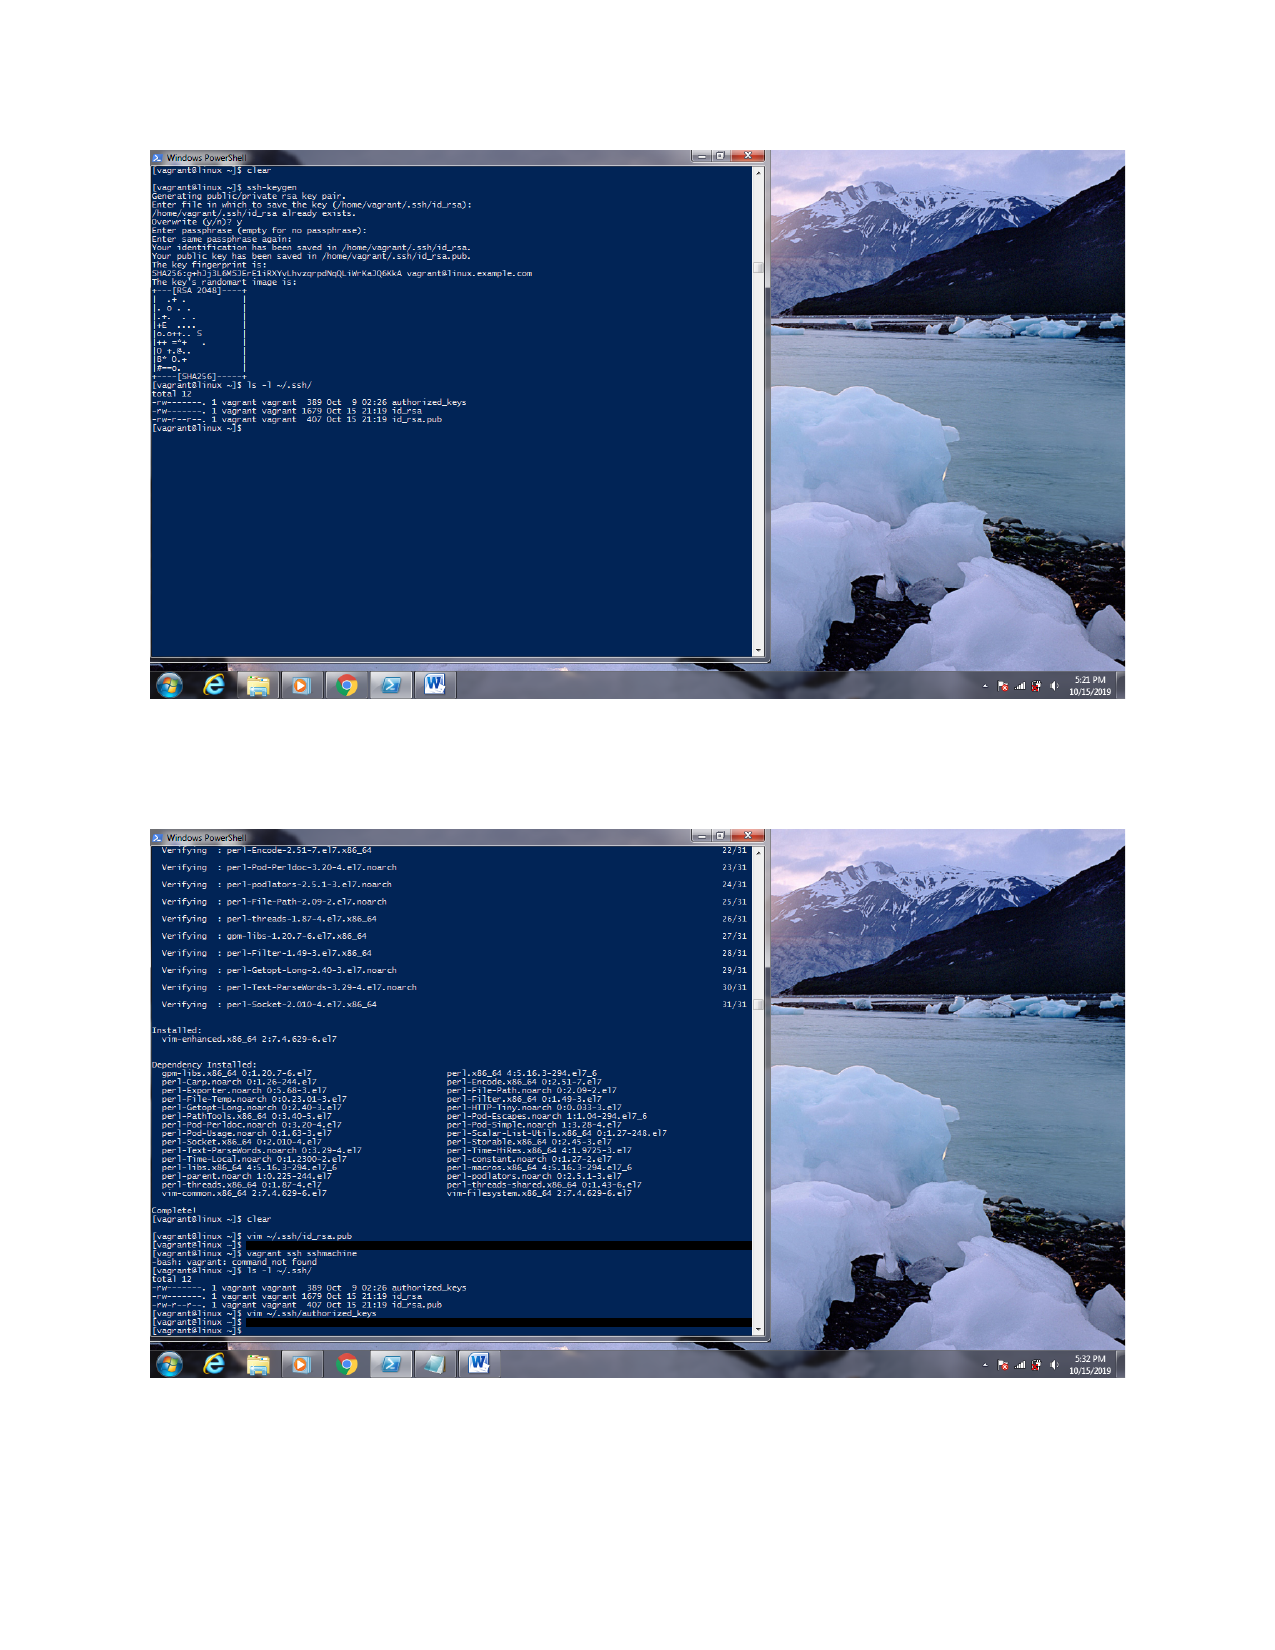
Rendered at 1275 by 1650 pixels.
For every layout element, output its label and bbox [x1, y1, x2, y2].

picture [150, 829, 1125, 1378]
picture [150, 150, 1125, 699]
